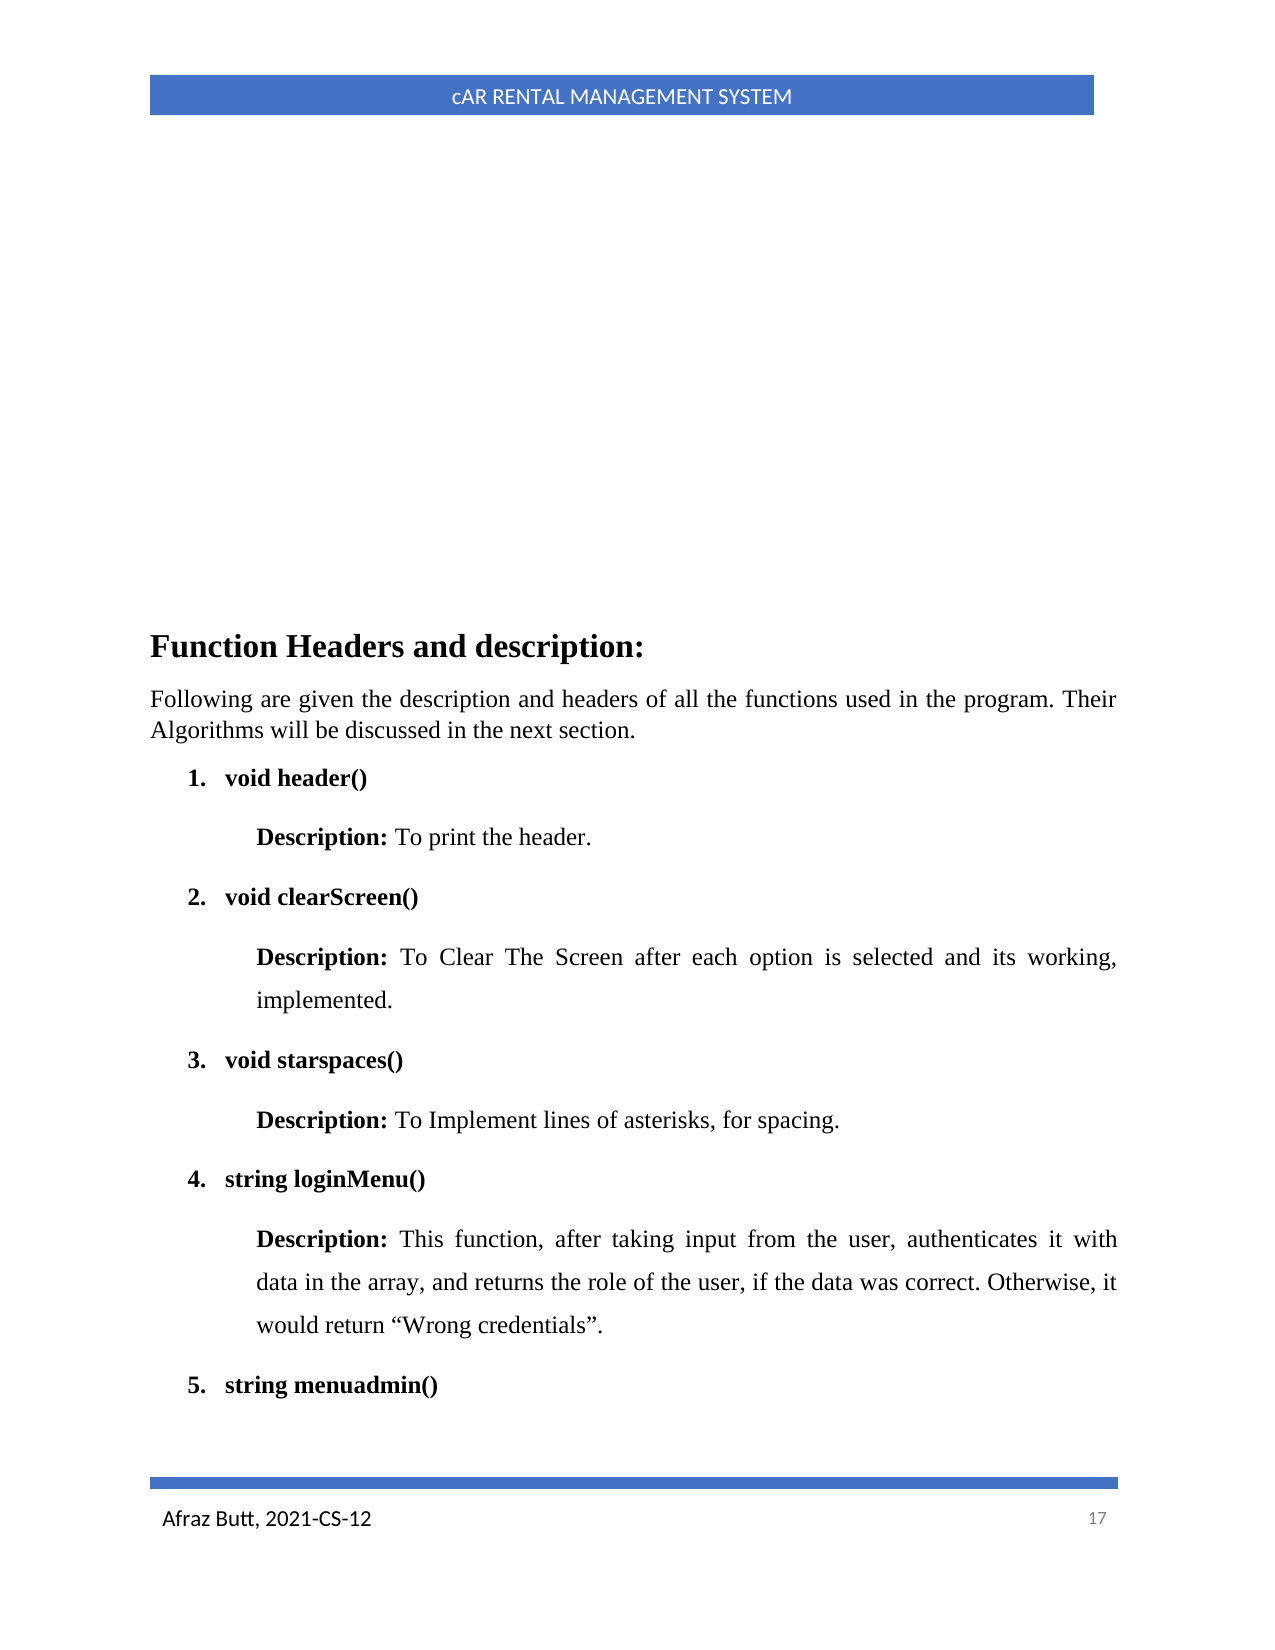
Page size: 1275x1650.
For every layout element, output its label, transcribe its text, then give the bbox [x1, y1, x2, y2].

text Following are given the description and headers of all the functions used in the program. Their Algorithms will be discussed in the next section. [150, 684, 1118, 744]
list string menuadmin() [187, 1370, 1118, 1399]
text Function Headers and description: [150, 626, 1118, 664]
text Description: To print the header. [187, 822, 1118, 851]
list string loginMenu() [187, 1164, 1118, 1193]
list void starspaces() [187, 1045, 1118, 1074]
text Description: To Implement lines of asterisks, for spacing. [187, 1105, 1118, 1133]
text Description: This function, after taking input from the user, authenticates it with data in the array, and returns the role of the user, if the data was correct. Otherwise, it would return “Wrong credentials”. [256, 1224, 1118, 1339]
list void clearScreen() [187, 882, 1118, 911]
list void header() [187, 763, 1118, 791]
text Description: To Clear The Screen after each option is selected and its working, implemented. [256, 942, 1118, 1014]
